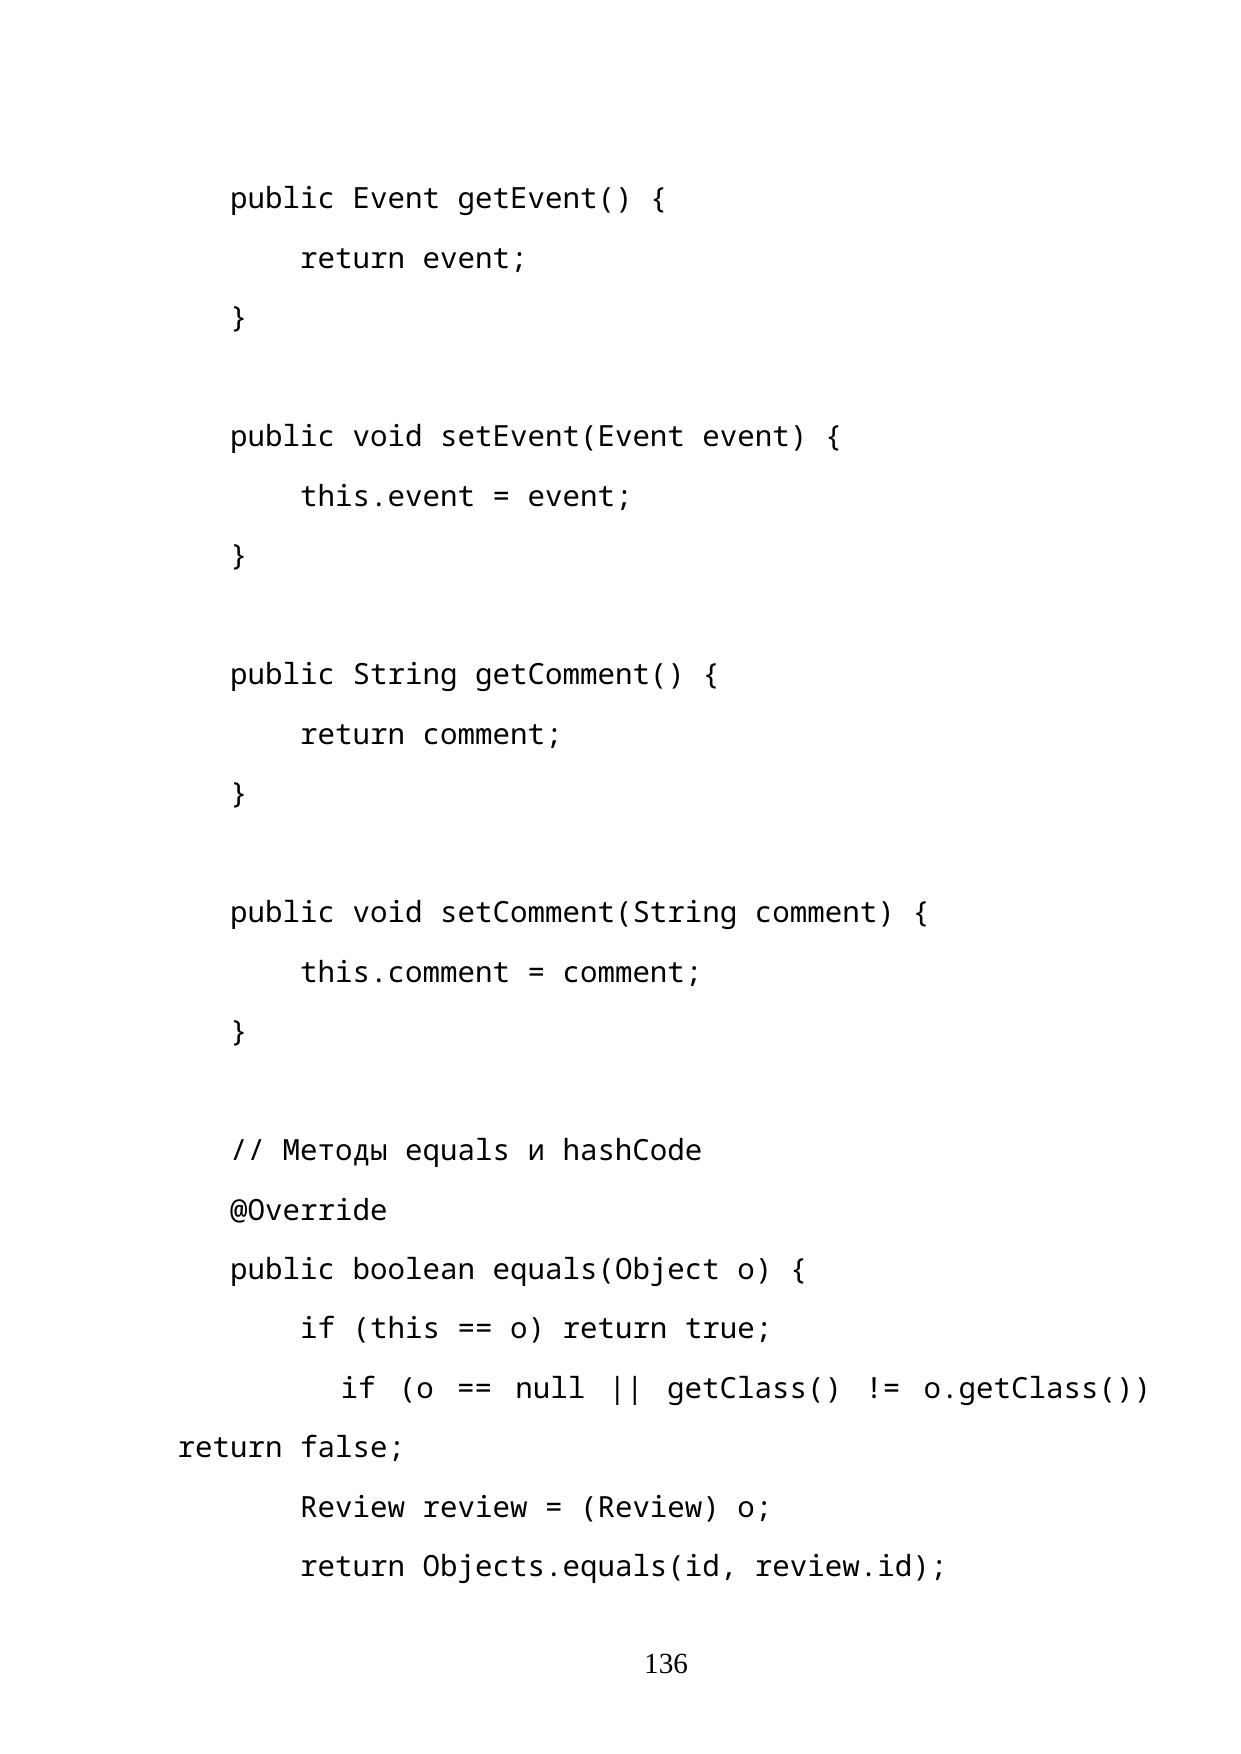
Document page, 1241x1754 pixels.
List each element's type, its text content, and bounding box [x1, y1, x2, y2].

text if (this == o) return true; [177, 1308, 1152, 1347]
text this.comment = comment; [177, 951, 1152, 991]
text public void setComment(String comment) { [177, 891, 1152, 931]
text } [177, 297, 1152, 336]
text return Objects.equals(id, review.id); [177, 1546, 1152, 1585]
text } [177, 772, 1152, 812]
text public String getComment() { [177, 653, 1152, 693]
text return event; [177, 237, 1152, 277]
text } [177, 1010, 1152, 1050]
text } [177, 534, 1152, 574]
text return comment; [177, 713, 1152, 753]
text if (o == null || getClass() != o.getClass()) return false; [177, 1367, 1152, 1466]
text public boolean equals(Object o) { [177, 1248, 1152, 1288]
text public void setEvent(Event event) { [177, 416, 1152, 455]
text public Event getEvent() { [177, 178, 1152, 217]
text this.event = event; [177, 475, 1152, 515]
text // Методы equals и hashCode [177, 1129, 1152, 1169]
text Review review = (Review) o; [177, 1486, 1152, 1526]
text @Override [177, 1189, 1152, 1228]
